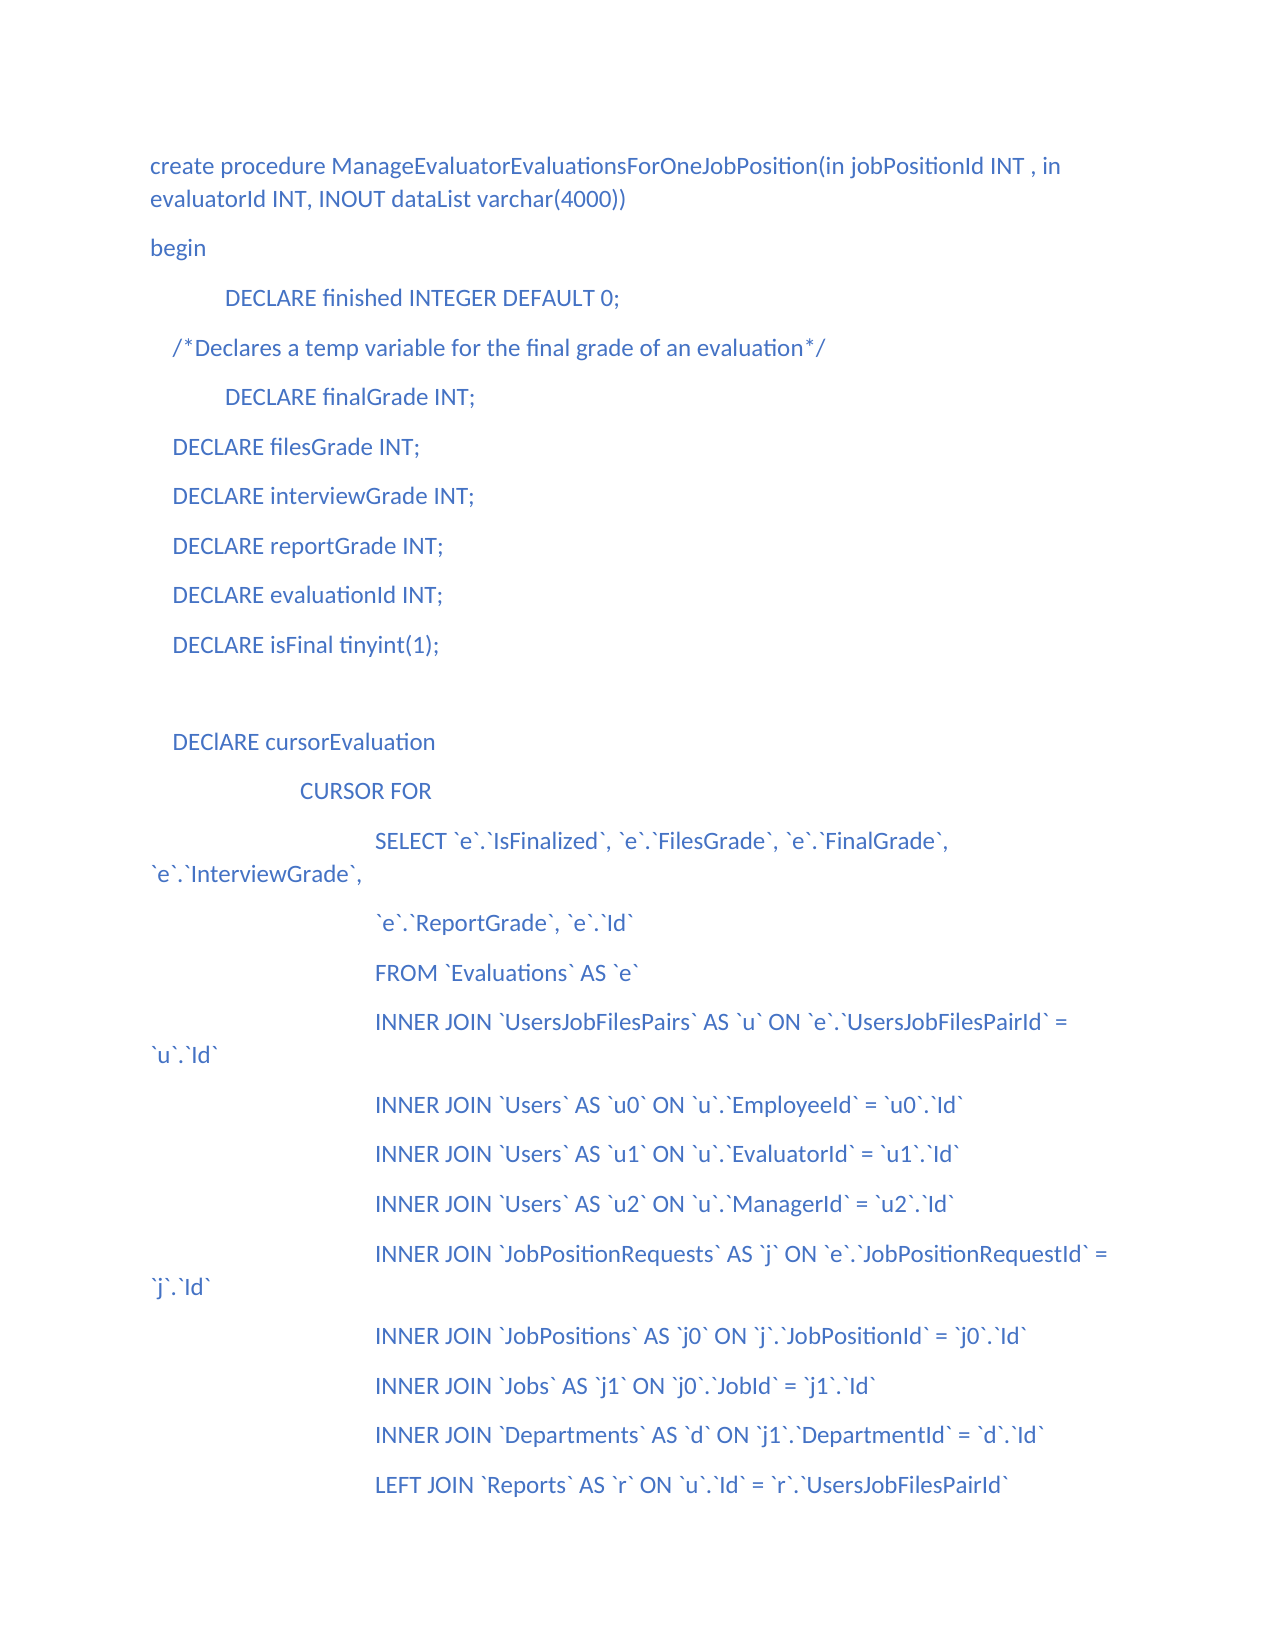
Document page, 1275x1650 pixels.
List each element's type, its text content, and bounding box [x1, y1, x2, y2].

text INNER JOIN `Users` AS `u2` ON `u`.`ManagerId` = `u2`.`Id` [150, 1188, 1125, 1219]
text DECLARE filesGrade INT; [150, 431, 1125, 461]
text INNER JOIN `UsersJobFilesPairs` AS `u` ON `e`.`UsersJobFilesPairId` = `u`.`Id` [150, 1006, 1125, 1070]
text SELECT `e`.`IsFinalized`, `e`.`FilesGrade`, `e`.`FinalGrade`, `e`.`InterviewGrade`, [150, 825, 1125, 888]
text /*Declares a temp variable for the final grade of an evaluation*/ [150, 332, 1125, 362]
text DECLARE evaluationId INT; [150, 579, 1125, 610]
text create procedure ManageEvaluatorEvaluationsForOneJobPosition(in jobPositionId INT , in evaluatorId INT, INOUT dataList varchar(4000)) [150, 150, 1125, 213]
text INNER JOIN `JobPositionRequests` AS `j` ON `e`.`JobPositionRequestId` = `j`.`Id` [150, 1238, 1125, 1301]
text begin [150, 232, 1125, 263]
text DECLARE isFinal tinyint(1); [150, 629, 1125, 660]
text FROM `Evaluations` AS `e` [150, 957, 1125, 987]
text INNER JOIN `Users` AS `u1` ON `u`.`EvaluatorId` = `u1`.`Id` [150, 1138, 1125, 1169]
text DECLARE finished INTEGER DEFAULT 0; [150, 282, 1125, 313]
text INNER JOIN `Jobs` AS `j1` ON `j0`.`JobId` = `j1`.`Id` [150, 1370, 1125, 1400]
text DECLARE reportGrade INT; [150, 530, 1125, 561]
text LEFT JOIN `Reports` AS `r` ON `u`.`Id` = `r`.`UsersJobFilesPairId` [150, 1469, 1125, 1499]
text INNER JOIN `Departments` AS `d` ON `j1`.`DepartmentId` = `d`.`Id` [150, 1419, 1125, 1450]
text INNER JOIN `JobPositions` AS `j0` ON `j`.`JobPositionId` = `j0`.`Id` [150, 1320, 1125, 1351]
text `e`.`ReportGrade`, `e`.`Id` [150, 907, 1125, 938]
text DECLARE interviewGrade INT; [150, 480, 1125, 511]
text DEClARE cursorEvaluation [150, 726, 1125, 756]
text INNER JOIN `Users` AS `u0` ON `u`.`EmployeeId` = `u0`.`Id` [150, 1089, 1125, 1119]
text DECLARE finalGrade INT; [150, 381, 1125, 412]
text CURSOR FOR [150, 775, 1125, 806]
